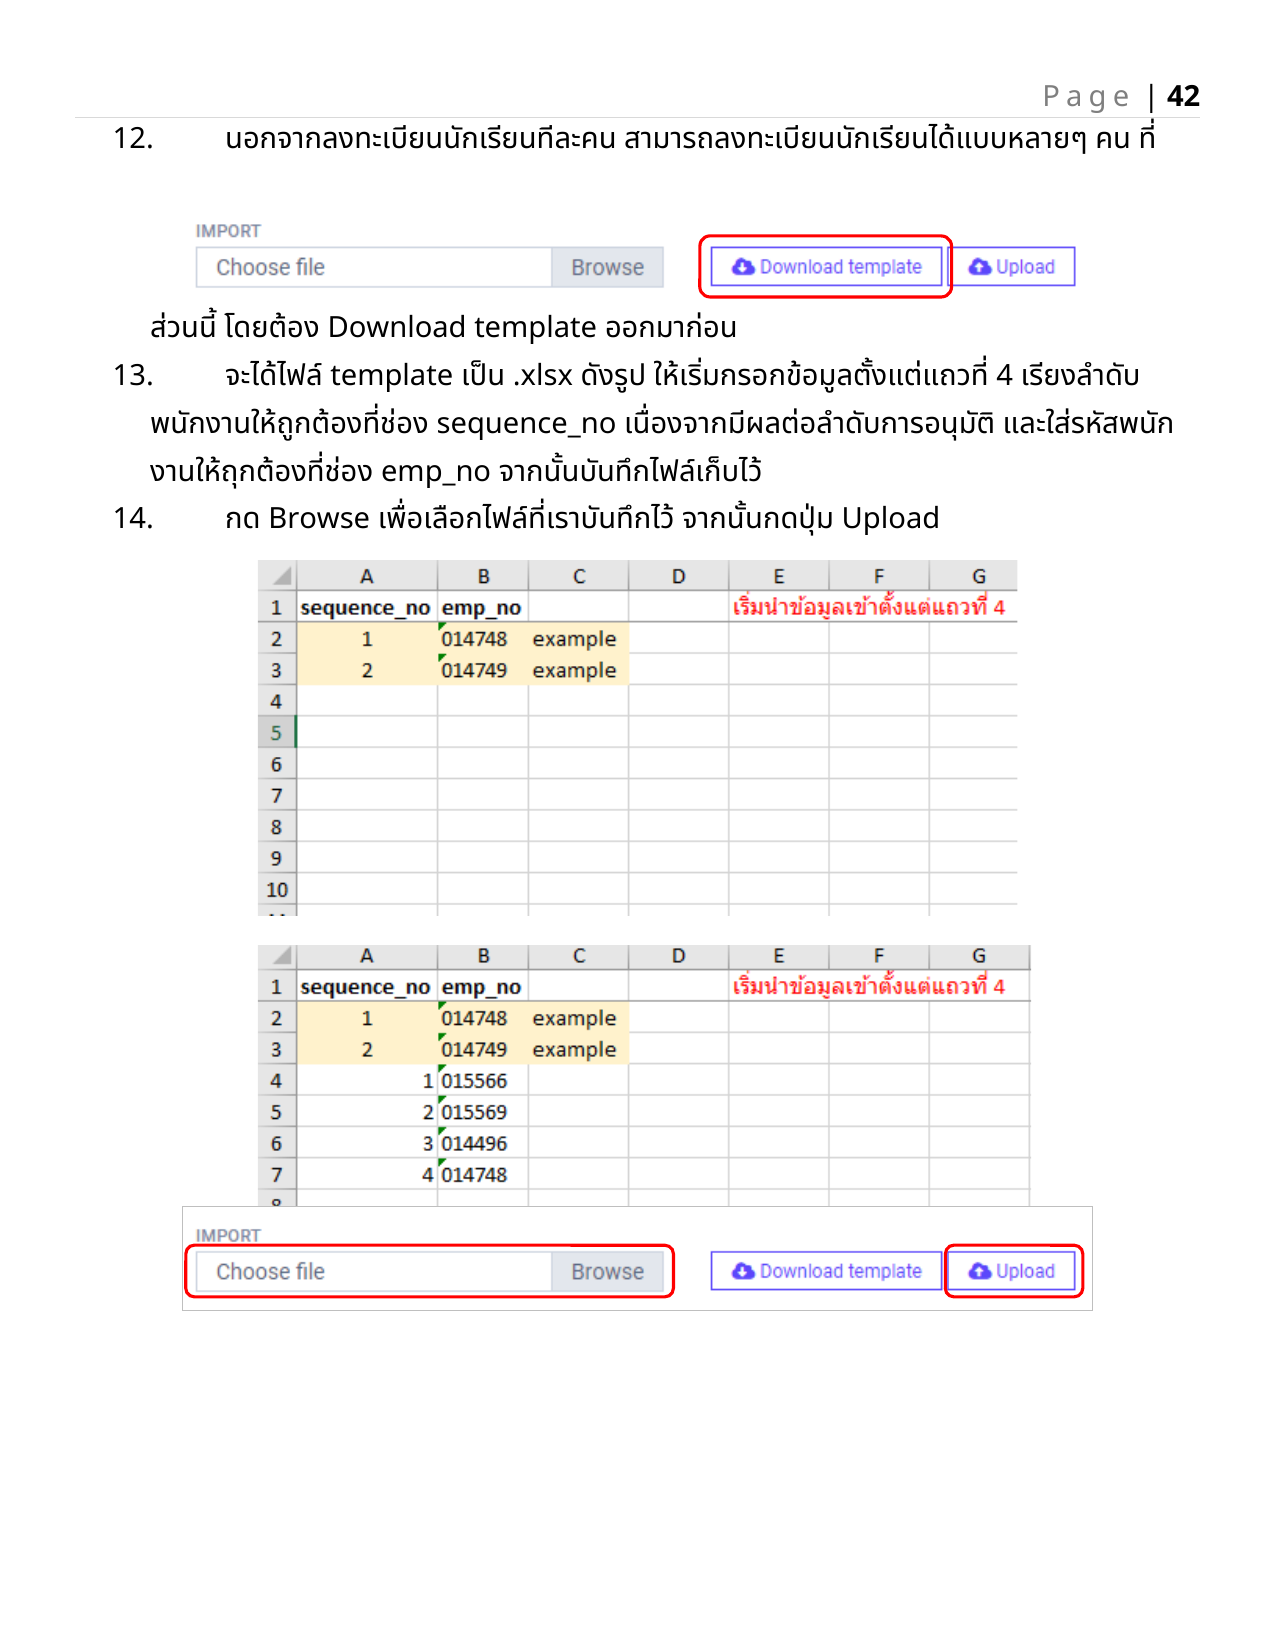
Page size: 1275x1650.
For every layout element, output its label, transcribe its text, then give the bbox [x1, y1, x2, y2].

list จะได้ไฟล์ template เป็น .xlsx ดังรูป ให้เริ่มกรอกข้อมูลตั้งแต่แถวที่ 4 เรียงลำดับพนักงานให้ถูกต้องที่ช่อง sequence_no เนื่องจากมีผลต่อลำดับการอนุมัติ และใส่รหัสพนักงานให้ถุกต้องที่ช่อง emp_no จากนั้นบันทึกไฟล์เก็บไว้ [112, 354, 1200, 494]
list กด Browse เพื่อเลือกไฟล์ที่เราบันทึกไว้ จากนั้นกดปุ่ม Upload [112, 498, 1200, 542]
picture [183, 1207, 1092, 1310]
picture [257, 560, 1018, 916]
picture [182, 201, 1093, 307]
picture [257, 945, 1032, 1206]
